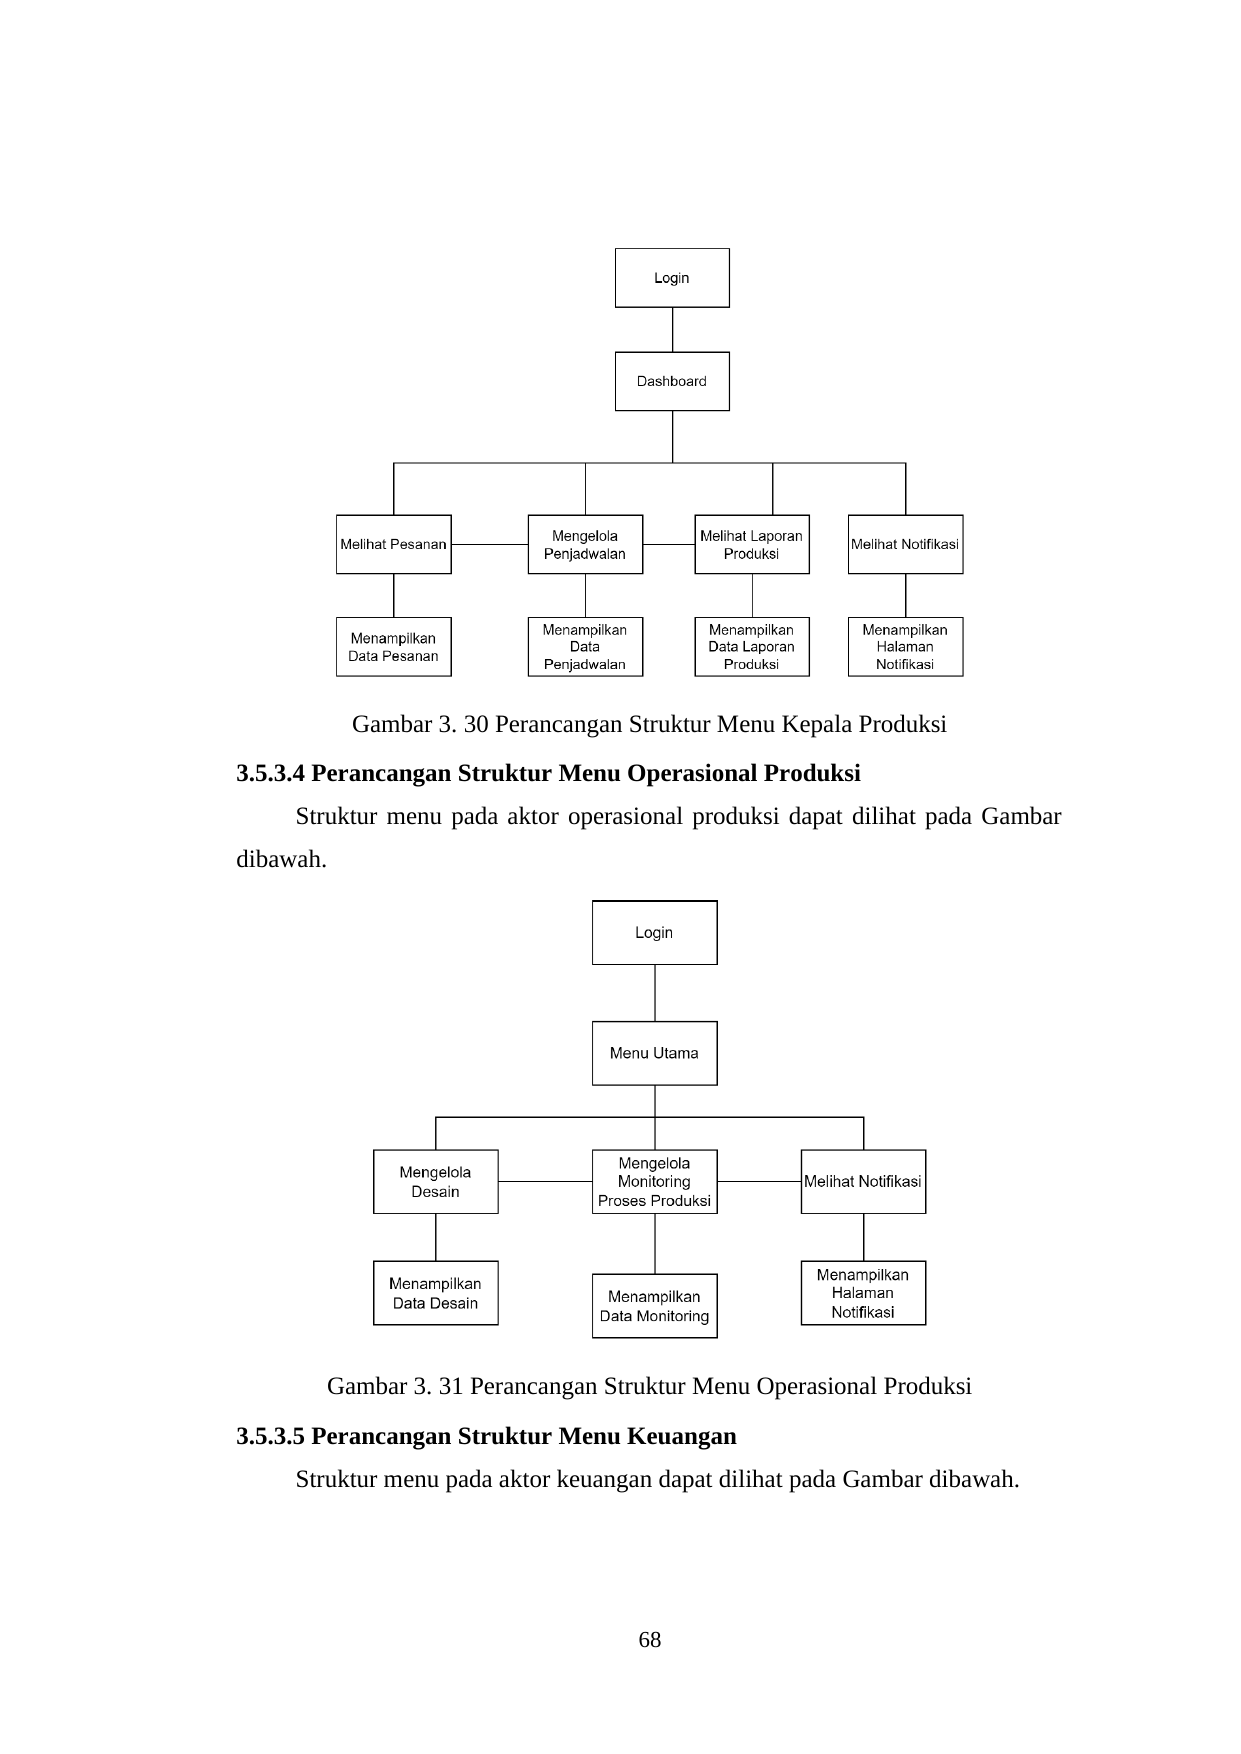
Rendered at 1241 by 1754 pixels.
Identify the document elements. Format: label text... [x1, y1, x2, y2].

subtitle Perancangan Struktur Menu Keuangan [236, 1421, 1063, 1450]
picture [324, 236, 975, 688]
text Struktur menu pada aktor keuangan dapat dilihat pada Gambar dibawah. [236, 1464, 1063, 1493]
subtitle Perancangan Struktur Menu Operasional Produksi [236, 758, 1063, 787]
text Struktur menu pada aktor operasional produksi dapat dilihat pada Gambar dibawah. [236, 801, 1063, 873]
picture [360, 887, 939, 1351]
